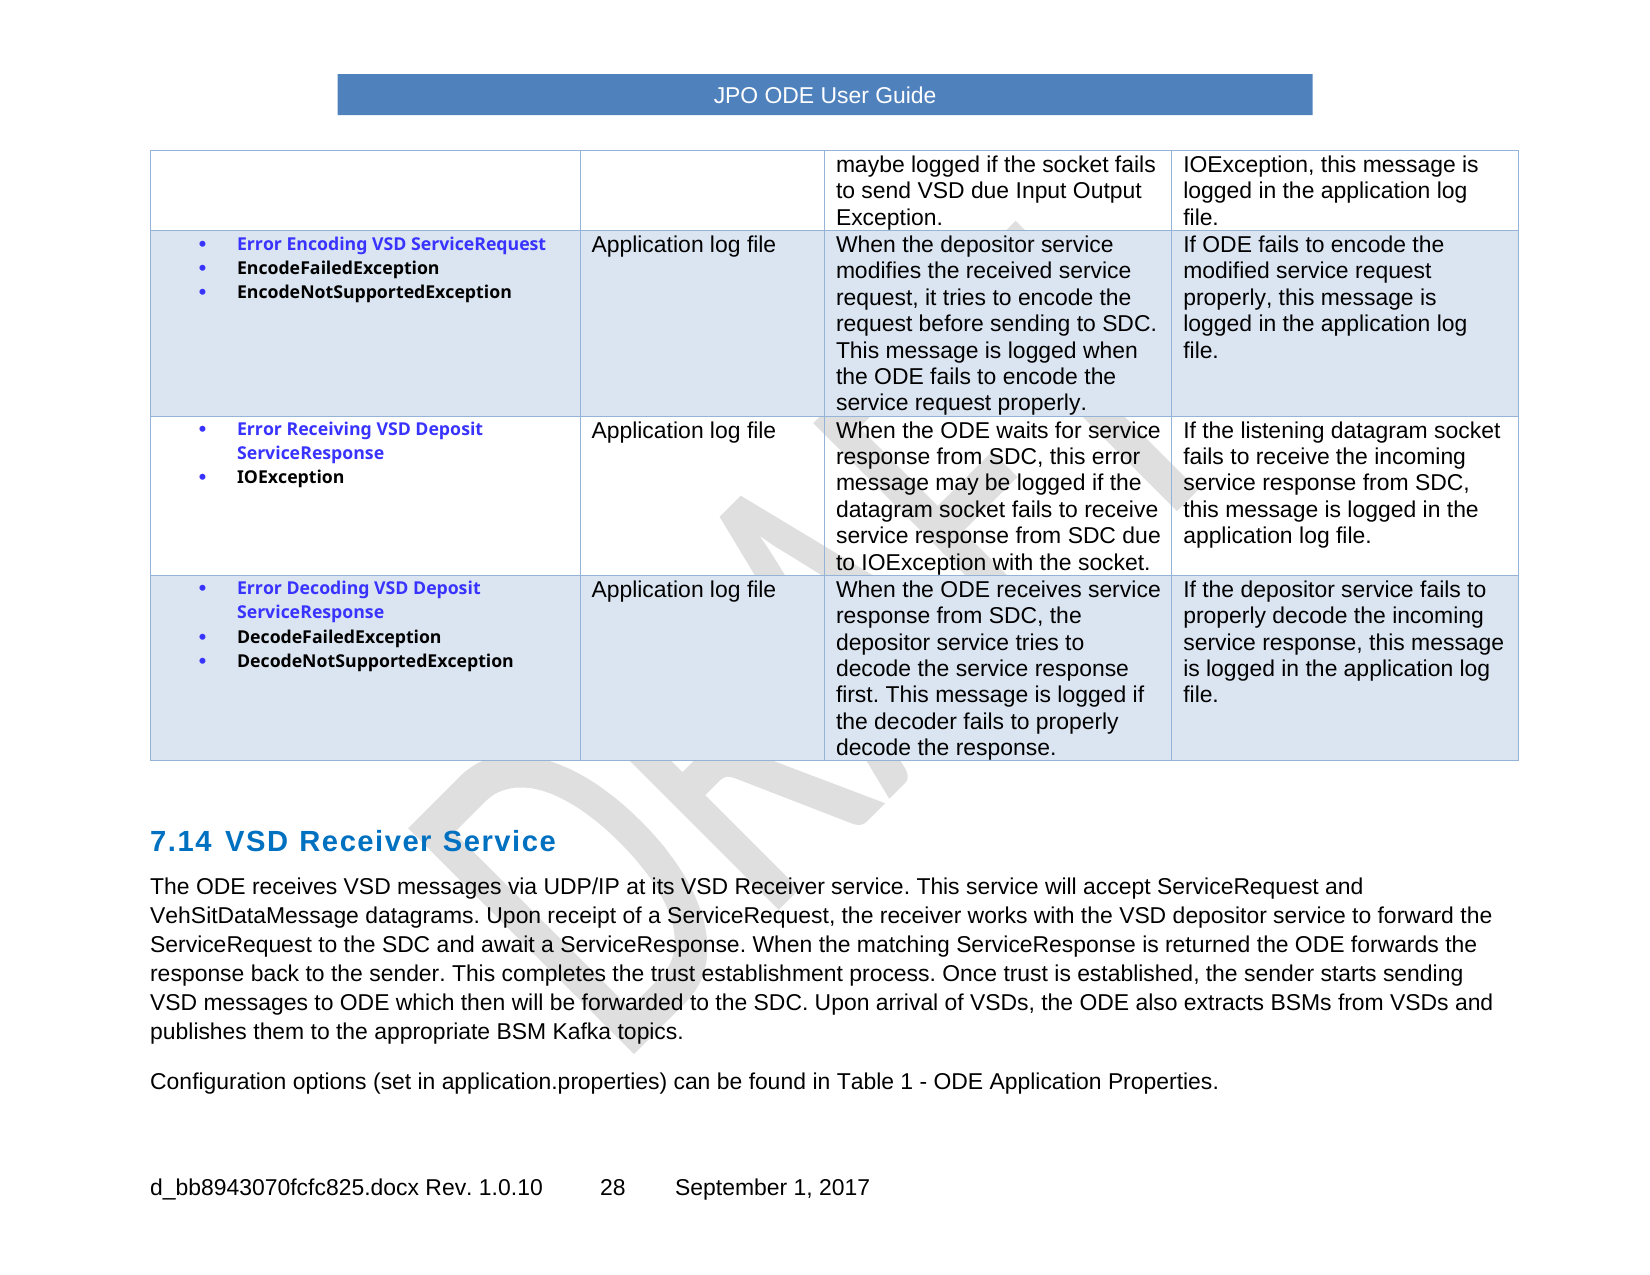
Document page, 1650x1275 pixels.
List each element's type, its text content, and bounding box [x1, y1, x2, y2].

table_cell Application log file [581, 576, 824, 760]
table_cell Application log file [581, 417, 824, 575]
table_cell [1172, 151, 1518, 230]
table_cell Error Encoding VSD ServiceRequest EncodeFailedException EncodeNotSupportedException [151, 231, 580, 416]
text Configuration options (set in application.properties) can be found in Table 1 - ODE Application Properties. [150, 1068, 1500, 1094]
table_cell When the ODE waits for service response from SDC, this error message may be logged if the datagram socket fails to receive service response from SDC due to IOException with the socket. [825, 417, 1171, 575]
text The ODE receives VSD messages via UDP/IP at its VSD Receiver service. This service will accept ServiceRequest and VehSitDataMessage datagrams. Upon receipt of a ServiceRequest, the receiver works with the VSD depositor service to forward the ServiceRequest to the SDC and await a ServiceResponse. When the matching ServiceResponse is returned the ODE forwards the response back to the sender. This completes the trust establishment process. Once trust is established, the sender starts sending VSD messages to ODE which then will be forwarded to the SDC. Upon arrival of VSDs, the ODE also extracts BSMs from VSDs and publishes them to the appropriate BSM Kafka topics. [150, 873, 1500, 1044]
table_cell If ODE fails to encode the modified service request properly, this message is logged in the application log file. [1172, 231, 1518, 416]
table_cell Error Decoding VSD Deposit ServiceResponse DecodeFailedException DecodeNotSupportedException [151, 576, 580, 760]
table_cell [825, 151, 1171, 230]
table_cell When the ODE receives service response from SDC, the depositor service tries to decode the service response first. This message is logged if the decoder fails to properly decode the response. [825, 576, 1171, 760]
subtitle VSD Receiver Service [150, 824, 1500, 857]
table_cell If the listening datagram socket fails to receive the incoming service response from SDC, this message is logged in the application log file. [1172, 417, 1518, 575]
table_cell When the depositor service modifies the received service request, it tries to encode the request before sending to SDC. This message is logged when the ODE fails to encode the service request properly. [825, 231, 1171, 416]
table_cell Error Receiving VSD Deposit ServiceResponse IOException [151, 417, 580, 575]
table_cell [581, 151, 824, 230]
table_cell Application log file [581, 231, 824, 416]
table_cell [151, 151, 580, 230]
table_cell If the depositor service fails to properly decode the incoming service response, this message is logged in the application log file. [1172, 576, 1518, 760]
